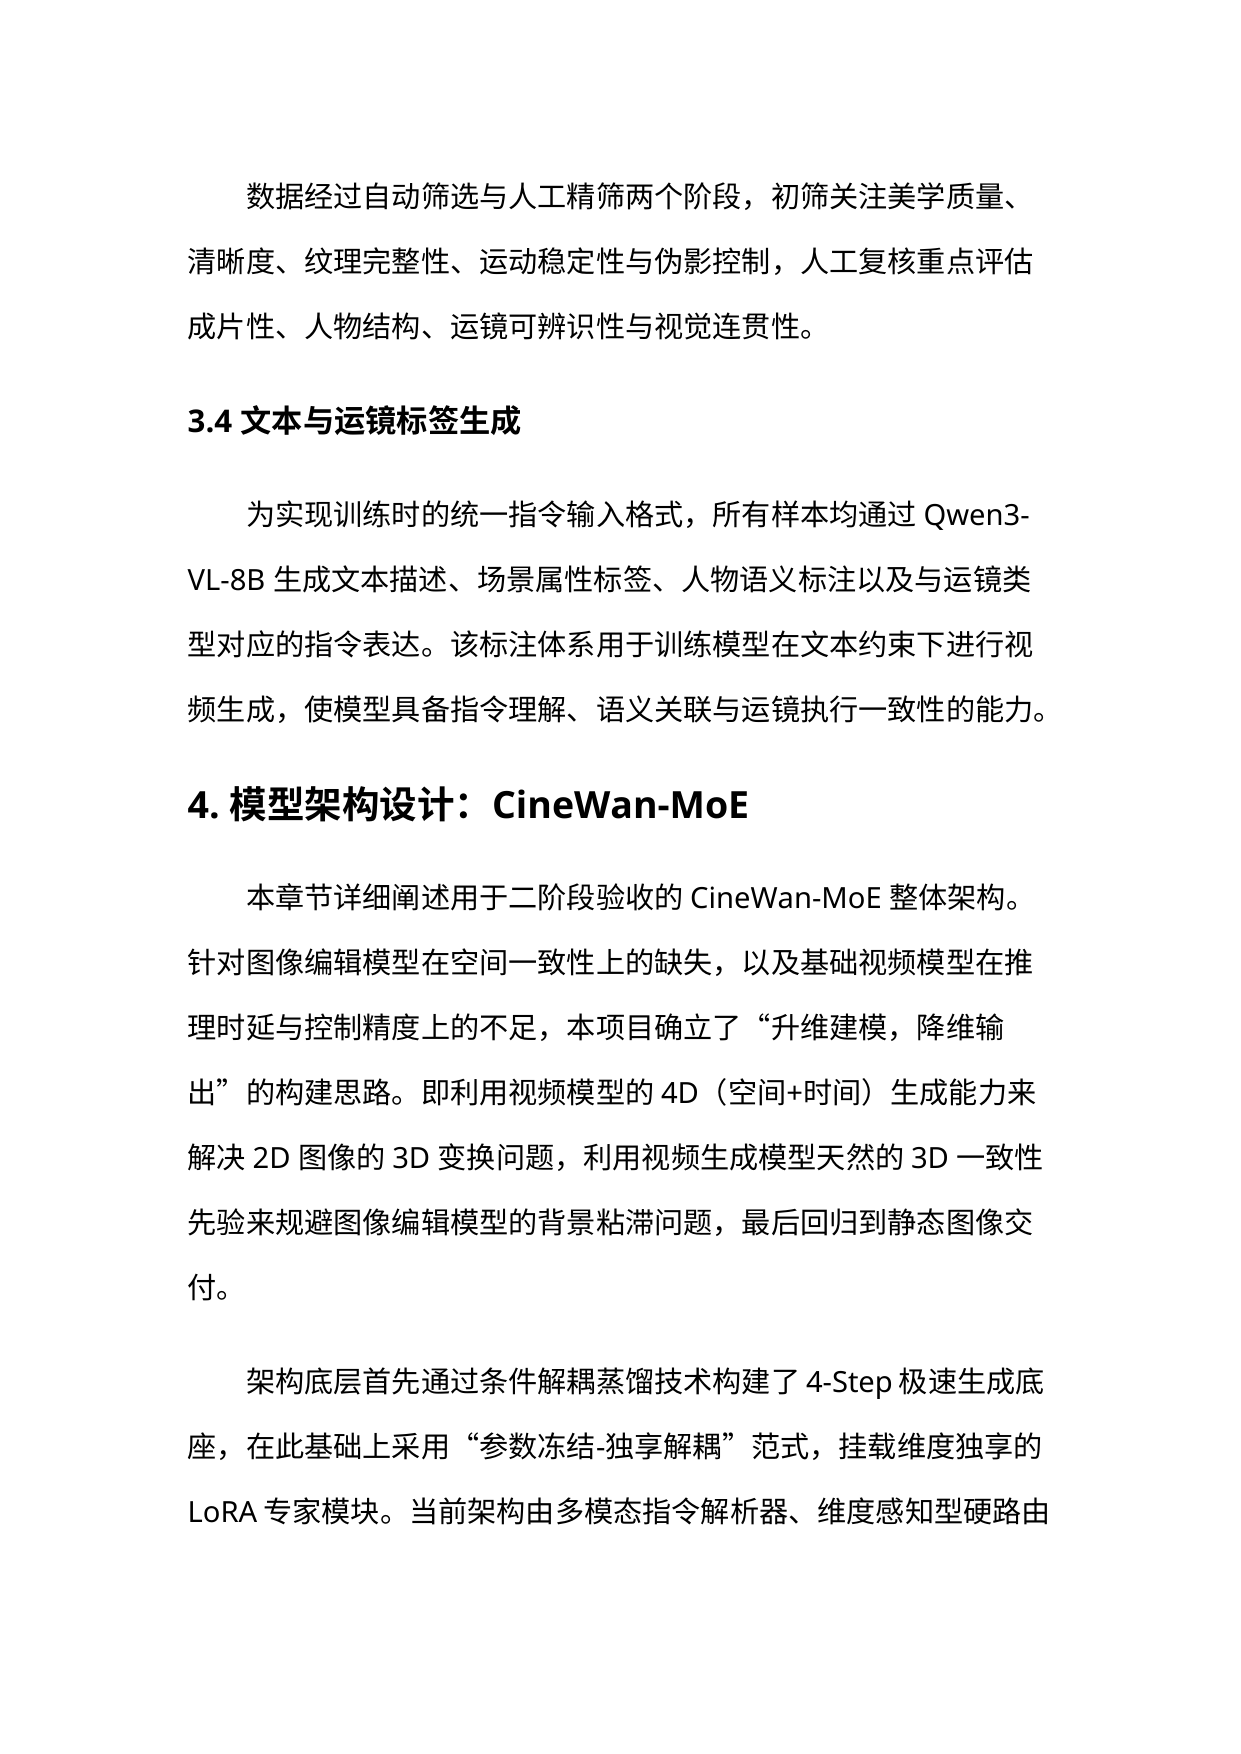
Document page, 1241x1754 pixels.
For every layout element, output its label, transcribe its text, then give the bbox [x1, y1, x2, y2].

text 4. 模型架构设计：CineWan-MoE [187, 769, 1053, 834]
text 数据经过自动筛选与人工精筛两个阶段，初筛关注美学质量、清晰度、纹理完整性、运动稳定性与伪影控制，人工复核重点评估成片性、人物结构、运镜可辨识性与视觉连贯性。 [187, 162, 1053, 357]
text 3.4 文本与运镜标签生成 [187, 386, 1053, 451]
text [187, 1348, 1053, 1543]
text 本章节详细阐述用于二阶段验收的 CineWan-MoE 整体架构。针对图像编辑模型在空间一致性上的缺失，以及基础视频模型在推理时延与控制精度上的不足，本项目确立了“升维建模，降维输出”的构建思路。即利用视频模型的 4D（空间+时间）生成能力来解决 2D 图像的 3D 变换问题，利用视频生成模型天然的 3D 一致性先验来规避图像编辑模型的背景粘滞问题，最后回归到静态图像交付。 [187, 864, 1053, 1319]
text 为实现训练时的统一指令输入格式，所有样本均通过 Qwen3-VL-8B 生成文本描述、场景属性标签、人物语义标注以及与运镜类型对应的指令表达。该标注体系用于训练模型在文本约束下进行视频生成，使模型具备指令理解、语义关联与运镜执行一致性的能力。 [187, 480, 1053, 740]
